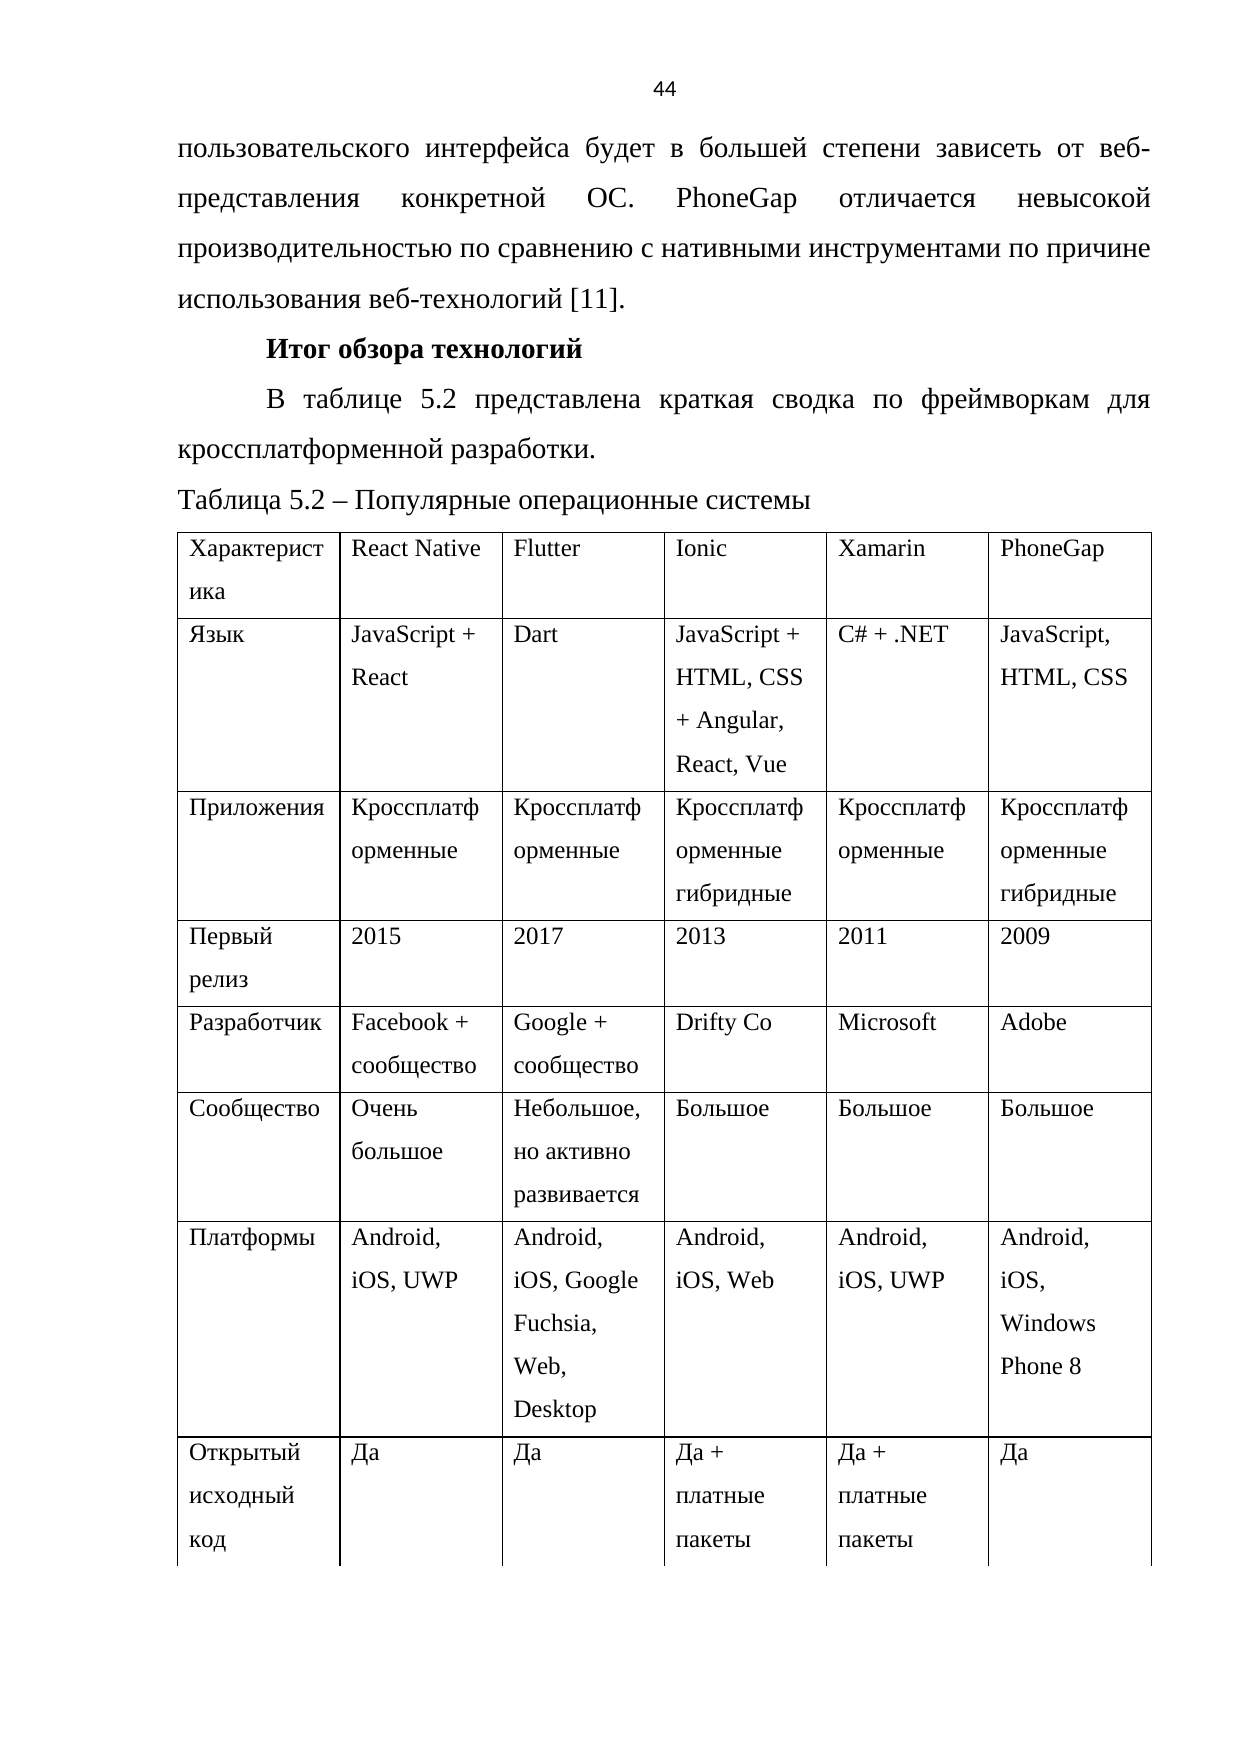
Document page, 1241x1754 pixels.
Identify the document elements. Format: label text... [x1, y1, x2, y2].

table_cell Да + платные пакеты [827, 1438, 988, 1566]
table_cell Facebook + сообщество [341, 1007, 502, 1092]
table_cell Android, iOS, Web [665, 1222, 826, 1436]
table_cell 2011 [827, 921, 988, 1006]
table_cell Да [341, 1438, 502, 1566]
table_cell Кроссплатформенные [827, 792, 988, 920]
table_cell Очень большое [341, 1093, 502, 1221]
table_header Ionic [665, 533, 826, 618]
table_cell Microsoft [827, 1007, 988, 1092]
table_cell 2015 [341, 921, 502, 1006]
table_cell Да + платные пакеты [665, 1438, 826, 1566]
table_cell Платформы [178, 1222, 339, 1436]
table_header React Native [341, 533, 502, 618]
table_header Характеристика [178, 533, 339, 618]
table_cell 2009 [989, 921, 1151, 1006]
table_cell C# + .NET [827, 619, 988, 791]
table_header Xamarin [827, 533, 988, 618]
text Итог обзора технологий [177, 331, 1152, 364]
table_cell 2013 [665, 921, 826, 1006]
table_cell Большое [665, 1093, 826, 1221]
table_cell Первый релиз [178, 921, 339, 1006]
table_cell Android, iOS, UWP [827, 1222, 988, 1436]
table_cell Приложения [178, 792, 339, 920]
table_cell JavaScript + HTML, CSS + Angular, React, Vue [665, 619, 826, 791]
table_header Flutter [503, 533, 664, 618]
table_cell Кроссплатформенные [503, 792, 664, 920]
table_header PhoneGap [989, 533, 1151, 618]
table_cell JavaScript, HTML, CSS [989, 619, 1151, 791]
table_cell Dart [503, 619, 664, 791]
table_cell Android, iOS, UWP [341, 1222, 502, 1436]
table_cell Большое [827, 1093, 988, 1221]
table_cell Android, iOS, Google Fuchsia, Web, Desktop [503, 1222, 664, 1436]
table_cell JavaScript + React [341, 619, 502, 791]
table_cell 2017 [503, 921, 664, 1006]
table_cell Кроссплатформенные гибридные [989, 792, 1151, 920]
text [177, 130, 1152, 314]
text Таблица 5.2 – Популярные операционные системы [177, 482, 1152, 516]
table_cell Сообщество [178, 1093, 339, 1221]
table_cell Разработчик [178, 1007, 339, 1092]
table_cell Открытый исходный код [178, 1438, 339, 1566]
table_cell Да [503, 1438, 664, 1566]
table_cell Drifty Co [665, 1007, 826, 1092]
table_cell Язык [178, 619, 339, 791]
table_cell Google + сообщество [503, 1007, 664, 1092]
text В таблице 5.2 представлена краткая сводка по фреймворкам для кроссплатформенной разработки. [177, 381, 1152, 465]
table_cell Android, iOS, Windows Phone 8 [989, 1222, 1151, 1436]
table_cell Adobe [989, 1007, 1151, 1092]
table_cell Кроссплатформенные гибридные [665, 792, 826, 920]
table_cell Небольшое, но активно развивается [503, 1093, 664, 1221]
table_cell Кроссплатформенные [341, 792, 502, 920]
table_cell Большое [989, 1093, 1151, 1221]
table_cell Да [989, 1438, 1151, 1566]
